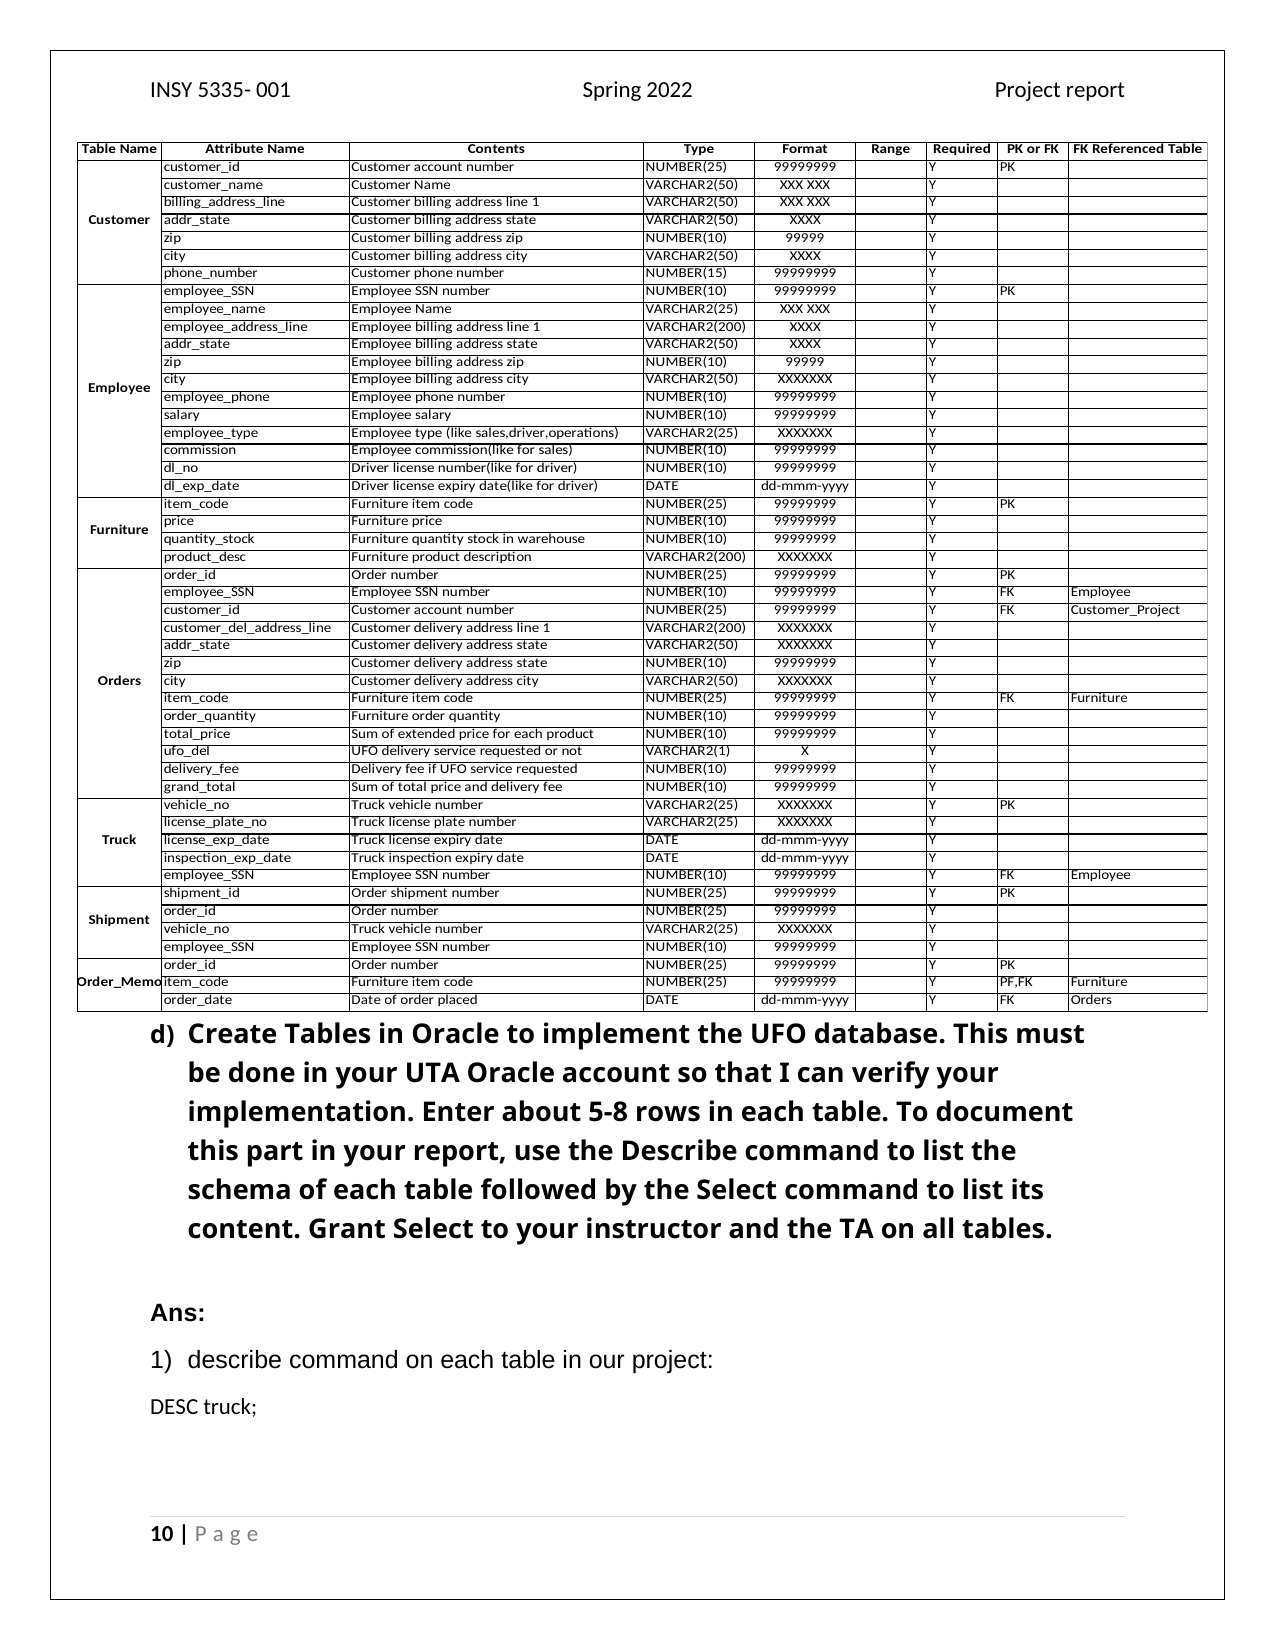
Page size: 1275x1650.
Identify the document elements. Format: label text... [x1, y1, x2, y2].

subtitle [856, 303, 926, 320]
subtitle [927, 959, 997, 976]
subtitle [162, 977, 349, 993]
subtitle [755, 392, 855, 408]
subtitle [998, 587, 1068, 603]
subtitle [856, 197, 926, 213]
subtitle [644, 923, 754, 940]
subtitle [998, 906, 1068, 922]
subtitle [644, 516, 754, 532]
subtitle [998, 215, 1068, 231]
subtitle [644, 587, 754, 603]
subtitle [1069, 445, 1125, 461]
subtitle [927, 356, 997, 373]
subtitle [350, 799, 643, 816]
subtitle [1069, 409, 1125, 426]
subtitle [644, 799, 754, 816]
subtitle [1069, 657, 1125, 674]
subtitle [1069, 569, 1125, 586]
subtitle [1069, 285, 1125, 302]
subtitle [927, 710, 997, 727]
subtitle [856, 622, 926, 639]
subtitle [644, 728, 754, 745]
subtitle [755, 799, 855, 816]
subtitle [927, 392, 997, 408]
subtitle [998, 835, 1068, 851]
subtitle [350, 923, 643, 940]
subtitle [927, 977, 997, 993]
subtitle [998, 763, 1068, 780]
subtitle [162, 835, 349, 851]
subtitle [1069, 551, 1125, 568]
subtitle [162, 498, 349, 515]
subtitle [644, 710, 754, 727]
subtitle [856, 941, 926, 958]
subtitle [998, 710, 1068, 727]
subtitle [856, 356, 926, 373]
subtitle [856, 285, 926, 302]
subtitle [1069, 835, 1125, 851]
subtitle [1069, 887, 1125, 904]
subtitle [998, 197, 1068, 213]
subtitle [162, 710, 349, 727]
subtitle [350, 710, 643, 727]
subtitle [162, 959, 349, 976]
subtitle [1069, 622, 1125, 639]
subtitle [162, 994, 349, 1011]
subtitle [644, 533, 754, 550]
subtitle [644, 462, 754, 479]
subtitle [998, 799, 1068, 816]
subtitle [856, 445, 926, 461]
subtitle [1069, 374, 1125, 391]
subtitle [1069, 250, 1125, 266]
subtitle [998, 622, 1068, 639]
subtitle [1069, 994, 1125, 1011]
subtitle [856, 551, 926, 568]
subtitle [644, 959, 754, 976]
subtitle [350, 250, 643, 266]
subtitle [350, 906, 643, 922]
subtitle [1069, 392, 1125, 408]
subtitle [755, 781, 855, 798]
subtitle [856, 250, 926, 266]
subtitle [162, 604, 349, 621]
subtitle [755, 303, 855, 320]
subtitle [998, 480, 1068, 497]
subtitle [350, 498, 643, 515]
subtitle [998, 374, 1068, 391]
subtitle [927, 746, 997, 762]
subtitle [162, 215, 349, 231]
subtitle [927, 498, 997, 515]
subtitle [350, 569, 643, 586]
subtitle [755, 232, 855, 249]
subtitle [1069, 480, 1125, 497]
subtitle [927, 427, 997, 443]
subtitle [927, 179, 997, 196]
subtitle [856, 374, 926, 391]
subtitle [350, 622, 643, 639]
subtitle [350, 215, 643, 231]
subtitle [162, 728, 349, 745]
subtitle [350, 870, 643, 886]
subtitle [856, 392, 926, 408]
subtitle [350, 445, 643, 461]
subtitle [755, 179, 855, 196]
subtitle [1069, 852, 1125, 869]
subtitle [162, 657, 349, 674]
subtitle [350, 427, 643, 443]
text DESC truck; [150, 1392, 1125, 1420]
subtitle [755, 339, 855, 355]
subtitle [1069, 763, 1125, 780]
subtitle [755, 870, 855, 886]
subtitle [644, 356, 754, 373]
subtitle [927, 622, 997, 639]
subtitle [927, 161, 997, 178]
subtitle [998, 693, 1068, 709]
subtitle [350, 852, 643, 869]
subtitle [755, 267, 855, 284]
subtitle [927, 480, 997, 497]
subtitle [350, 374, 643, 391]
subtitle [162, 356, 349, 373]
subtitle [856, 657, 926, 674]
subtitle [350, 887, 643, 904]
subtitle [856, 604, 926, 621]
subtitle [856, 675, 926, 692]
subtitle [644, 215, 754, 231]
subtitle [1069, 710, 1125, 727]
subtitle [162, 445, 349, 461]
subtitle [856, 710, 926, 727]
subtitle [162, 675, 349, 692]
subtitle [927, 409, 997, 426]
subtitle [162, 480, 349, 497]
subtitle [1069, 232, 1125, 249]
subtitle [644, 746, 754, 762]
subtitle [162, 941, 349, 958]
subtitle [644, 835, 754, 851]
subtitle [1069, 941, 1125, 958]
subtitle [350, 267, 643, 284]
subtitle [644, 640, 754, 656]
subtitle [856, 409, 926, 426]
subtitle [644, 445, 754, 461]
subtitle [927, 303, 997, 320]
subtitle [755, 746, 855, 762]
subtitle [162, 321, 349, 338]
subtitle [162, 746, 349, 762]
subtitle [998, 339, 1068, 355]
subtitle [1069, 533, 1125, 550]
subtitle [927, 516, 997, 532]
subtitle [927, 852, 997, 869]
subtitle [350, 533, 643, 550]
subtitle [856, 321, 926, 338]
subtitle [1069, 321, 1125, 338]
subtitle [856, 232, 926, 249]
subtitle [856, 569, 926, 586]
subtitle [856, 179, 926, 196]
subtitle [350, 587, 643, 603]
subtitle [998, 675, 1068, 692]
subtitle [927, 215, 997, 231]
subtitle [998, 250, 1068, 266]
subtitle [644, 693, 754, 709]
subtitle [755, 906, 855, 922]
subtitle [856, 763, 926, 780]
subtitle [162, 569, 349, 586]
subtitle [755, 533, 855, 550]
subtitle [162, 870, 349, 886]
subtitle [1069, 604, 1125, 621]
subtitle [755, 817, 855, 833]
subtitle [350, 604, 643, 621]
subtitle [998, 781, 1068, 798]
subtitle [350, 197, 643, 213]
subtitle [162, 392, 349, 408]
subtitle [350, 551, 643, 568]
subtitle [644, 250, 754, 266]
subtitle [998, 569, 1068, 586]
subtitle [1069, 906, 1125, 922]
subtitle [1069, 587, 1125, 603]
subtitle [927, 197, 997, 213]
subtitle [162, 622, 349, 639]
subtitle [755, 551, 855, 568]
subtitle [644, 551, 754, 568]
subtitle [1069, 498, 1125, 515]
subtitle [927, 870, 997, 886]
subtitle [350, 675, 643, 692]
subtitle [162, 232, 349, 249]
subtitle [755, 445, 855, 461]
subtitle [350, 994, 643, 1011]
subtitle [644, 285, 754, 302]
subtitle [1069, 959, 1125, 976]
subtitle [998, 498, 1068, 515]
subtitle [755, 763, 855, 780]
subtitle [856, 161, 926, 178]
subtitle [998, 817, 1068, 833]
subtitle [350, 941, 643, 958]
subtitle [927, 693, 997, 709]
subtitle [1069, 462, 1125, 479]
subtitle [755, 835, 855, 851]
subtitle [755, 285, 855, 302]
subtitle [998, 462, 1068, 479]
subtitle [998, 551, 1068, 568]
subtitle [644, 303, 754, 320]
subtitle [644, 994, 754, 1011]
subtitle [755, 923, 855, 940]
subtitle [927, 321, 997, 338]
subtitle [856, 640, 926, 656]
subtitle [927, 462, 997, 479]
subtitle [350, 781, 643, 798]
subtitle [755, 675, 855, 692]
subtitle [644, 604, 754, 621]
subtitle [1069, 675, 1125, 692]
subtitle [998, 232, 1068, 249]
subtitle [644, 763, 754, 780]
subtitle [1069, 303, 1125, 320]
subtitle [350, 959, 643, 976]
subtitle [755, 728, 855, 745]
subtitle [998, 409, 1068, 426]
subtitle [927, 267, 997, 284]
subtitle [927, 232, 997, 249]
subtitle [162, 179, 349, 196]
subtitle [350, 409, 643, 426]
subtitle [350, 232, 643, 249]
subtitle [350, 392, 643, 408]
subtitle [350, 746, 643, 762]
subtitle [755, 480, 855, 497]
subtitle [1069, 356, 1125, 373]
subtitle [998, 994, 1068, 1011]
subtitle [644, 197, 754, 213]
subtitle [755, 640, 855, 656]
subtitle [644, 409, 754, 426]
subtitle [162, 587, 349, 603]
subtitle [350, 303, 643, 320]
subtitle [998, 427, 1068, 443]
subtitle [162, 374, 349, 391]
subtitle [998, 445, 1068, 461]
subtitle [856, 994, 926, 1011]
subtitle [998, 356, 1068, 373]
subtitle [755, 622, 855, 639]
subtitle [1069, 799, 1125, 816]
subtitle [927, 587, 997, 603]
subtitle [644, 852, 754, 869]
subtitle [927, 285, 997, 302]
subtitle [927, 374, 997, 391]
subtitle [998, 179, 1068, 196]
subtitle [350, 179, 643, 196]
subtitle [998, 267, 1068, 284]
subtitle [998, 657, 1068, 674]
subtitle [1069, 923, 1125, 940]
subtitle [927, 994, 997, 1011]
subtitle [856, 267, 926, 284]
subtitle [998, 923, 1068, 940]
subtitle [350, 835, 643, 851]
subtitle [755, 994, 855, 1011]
list describe command on each table in our project: [150, 1345, 1125, 1374]
subtitle Create Tables in Oracle to implement the UFO database. This must be done in your UTA Oracle account so that I can verify your implementation. Enter about 5-8 rows in each table. To document this part in your report, use the Describe command to list the schema of each table followed by the Select command to list its content. Grant Select to your instructor and the TA on all tables. [150, 1012, 1125, 1246]
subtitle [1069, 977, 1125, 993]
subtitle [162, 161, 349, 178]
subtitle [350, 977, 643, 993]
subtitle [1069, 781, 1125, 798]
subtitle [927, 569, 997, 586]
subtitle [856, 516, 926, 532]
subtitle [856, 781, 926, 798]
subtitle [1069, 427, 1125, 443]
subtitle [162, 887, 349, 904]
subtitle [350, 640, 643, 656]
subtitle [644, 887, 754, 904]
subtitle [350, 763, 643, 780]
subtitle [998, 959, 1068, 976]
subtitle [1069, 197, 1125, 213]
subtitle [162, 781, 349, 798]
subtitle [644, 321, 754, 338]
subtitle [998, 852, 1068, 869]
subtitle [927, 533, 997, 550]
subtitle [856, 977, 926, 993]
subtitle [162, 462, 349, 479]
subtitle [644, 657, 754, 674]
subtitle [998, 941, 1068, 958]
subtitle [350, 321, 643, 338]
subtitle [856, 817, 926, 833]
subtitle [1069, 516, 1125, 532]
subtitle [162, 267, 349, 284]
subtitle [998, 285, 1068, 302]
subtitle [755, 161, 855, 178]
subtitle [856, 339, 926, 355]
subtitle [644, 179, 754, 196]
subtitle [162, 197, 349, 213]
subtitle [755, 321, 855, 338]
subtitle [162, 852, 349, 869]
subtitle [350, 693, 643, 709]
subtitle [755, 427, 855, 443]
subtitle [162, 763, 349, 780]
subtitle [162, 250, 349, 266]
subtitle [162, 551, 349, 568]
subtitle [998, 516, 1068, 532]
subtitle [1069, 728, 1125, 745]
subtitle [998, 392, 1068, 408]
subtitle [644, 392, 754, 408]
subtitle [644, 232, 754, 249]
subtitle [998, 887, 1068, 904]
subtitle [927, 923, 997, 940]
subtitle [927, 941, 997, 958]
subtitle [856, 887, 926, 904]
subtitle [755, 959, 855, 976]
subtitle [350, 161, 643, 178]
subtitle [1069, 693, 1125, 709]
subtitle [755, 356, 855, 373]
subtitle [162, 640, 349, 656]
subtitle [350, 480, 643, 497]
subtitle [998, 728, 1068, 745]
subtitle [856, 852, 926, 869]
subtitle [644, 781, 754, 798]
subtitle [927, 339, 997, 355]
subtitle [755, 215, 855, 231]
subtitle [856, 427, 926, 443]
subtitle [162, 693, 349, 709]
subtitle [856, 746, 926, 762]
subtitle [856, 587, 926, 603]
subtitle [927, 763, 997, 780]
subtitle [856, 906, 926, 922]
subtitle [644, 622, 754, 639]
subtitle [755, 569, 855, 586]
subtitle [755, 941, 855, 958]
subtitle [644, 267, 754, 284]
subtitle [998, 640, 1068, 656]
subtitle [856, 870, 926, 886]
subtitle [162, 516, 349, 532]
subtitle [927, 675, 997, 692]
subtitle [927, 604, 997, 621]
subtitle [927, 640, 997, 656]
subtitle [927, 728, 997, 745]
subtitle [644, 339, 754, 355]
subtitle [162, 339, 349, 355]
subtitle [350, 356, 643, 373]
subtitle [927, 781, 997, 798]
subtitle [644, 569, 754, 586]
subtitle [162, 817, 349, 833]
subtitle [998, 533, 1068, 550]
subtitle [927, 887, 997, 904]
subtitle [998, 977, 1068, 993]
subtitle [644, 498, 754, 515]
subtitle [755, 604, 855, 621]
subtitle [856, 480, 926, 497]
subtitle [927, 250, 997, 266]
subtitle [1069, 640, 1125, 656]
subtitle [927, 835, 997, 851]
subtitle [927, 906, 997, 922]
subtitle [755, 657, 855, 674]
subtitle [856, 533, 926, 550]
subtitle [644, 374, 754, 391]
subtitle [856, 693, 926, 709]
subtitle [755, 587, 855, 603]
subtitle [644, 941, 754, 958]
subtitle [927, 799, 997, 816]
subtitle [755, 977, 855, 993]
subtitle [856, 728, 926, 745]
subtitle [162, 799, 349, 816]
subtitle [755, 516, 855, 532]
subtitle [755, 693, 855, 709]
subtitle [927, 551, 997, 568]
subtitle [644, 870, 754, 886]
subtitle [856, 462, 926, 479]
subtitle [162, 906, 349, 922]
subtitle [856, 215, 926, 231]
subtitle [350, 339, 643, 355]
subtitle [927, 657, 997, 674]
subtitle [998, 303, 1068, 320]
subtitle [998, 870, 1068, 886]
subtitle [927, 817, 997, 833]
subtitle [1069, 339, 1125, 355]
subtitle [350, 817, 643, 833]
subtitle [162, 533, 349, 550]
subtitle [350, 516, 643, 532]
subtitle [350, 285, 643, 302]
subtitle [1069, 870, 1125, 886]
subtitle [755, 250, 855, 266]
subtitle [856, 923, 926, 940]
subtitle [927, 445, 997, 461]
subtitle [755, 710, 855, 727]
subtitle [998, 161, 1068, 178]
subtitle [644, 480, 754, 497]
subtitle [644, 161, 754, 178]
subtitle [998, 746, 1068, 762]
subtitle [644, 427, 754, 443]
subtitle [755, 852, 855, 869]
text Ans: [150, 1298, 1125, 1327]
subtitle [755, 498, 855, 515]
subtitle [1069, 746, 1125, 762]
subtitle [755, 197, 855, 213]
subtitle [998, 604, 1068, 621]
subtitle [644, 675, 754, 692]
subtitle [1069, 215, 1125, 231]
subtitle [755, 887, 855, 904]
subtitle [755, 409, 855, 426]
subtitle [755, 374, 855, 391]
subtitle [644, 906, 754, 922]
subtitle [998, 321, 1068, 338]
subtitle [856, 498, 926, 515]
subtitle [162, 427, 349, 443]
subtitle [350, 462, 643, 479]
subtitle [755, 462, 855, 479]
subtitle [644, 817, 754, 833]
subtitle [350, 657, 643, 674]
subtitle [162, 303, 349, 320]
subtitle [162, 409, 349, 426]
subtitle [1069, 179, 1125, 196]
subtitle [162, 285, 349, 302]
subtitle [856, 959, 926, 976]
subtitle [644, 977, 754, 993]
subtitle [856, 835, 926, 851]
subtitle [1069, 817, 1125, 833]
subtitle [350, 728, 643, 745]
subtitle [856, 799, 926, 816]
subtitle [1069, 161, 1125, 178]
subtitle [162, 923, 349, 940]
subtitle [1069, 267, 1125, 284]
